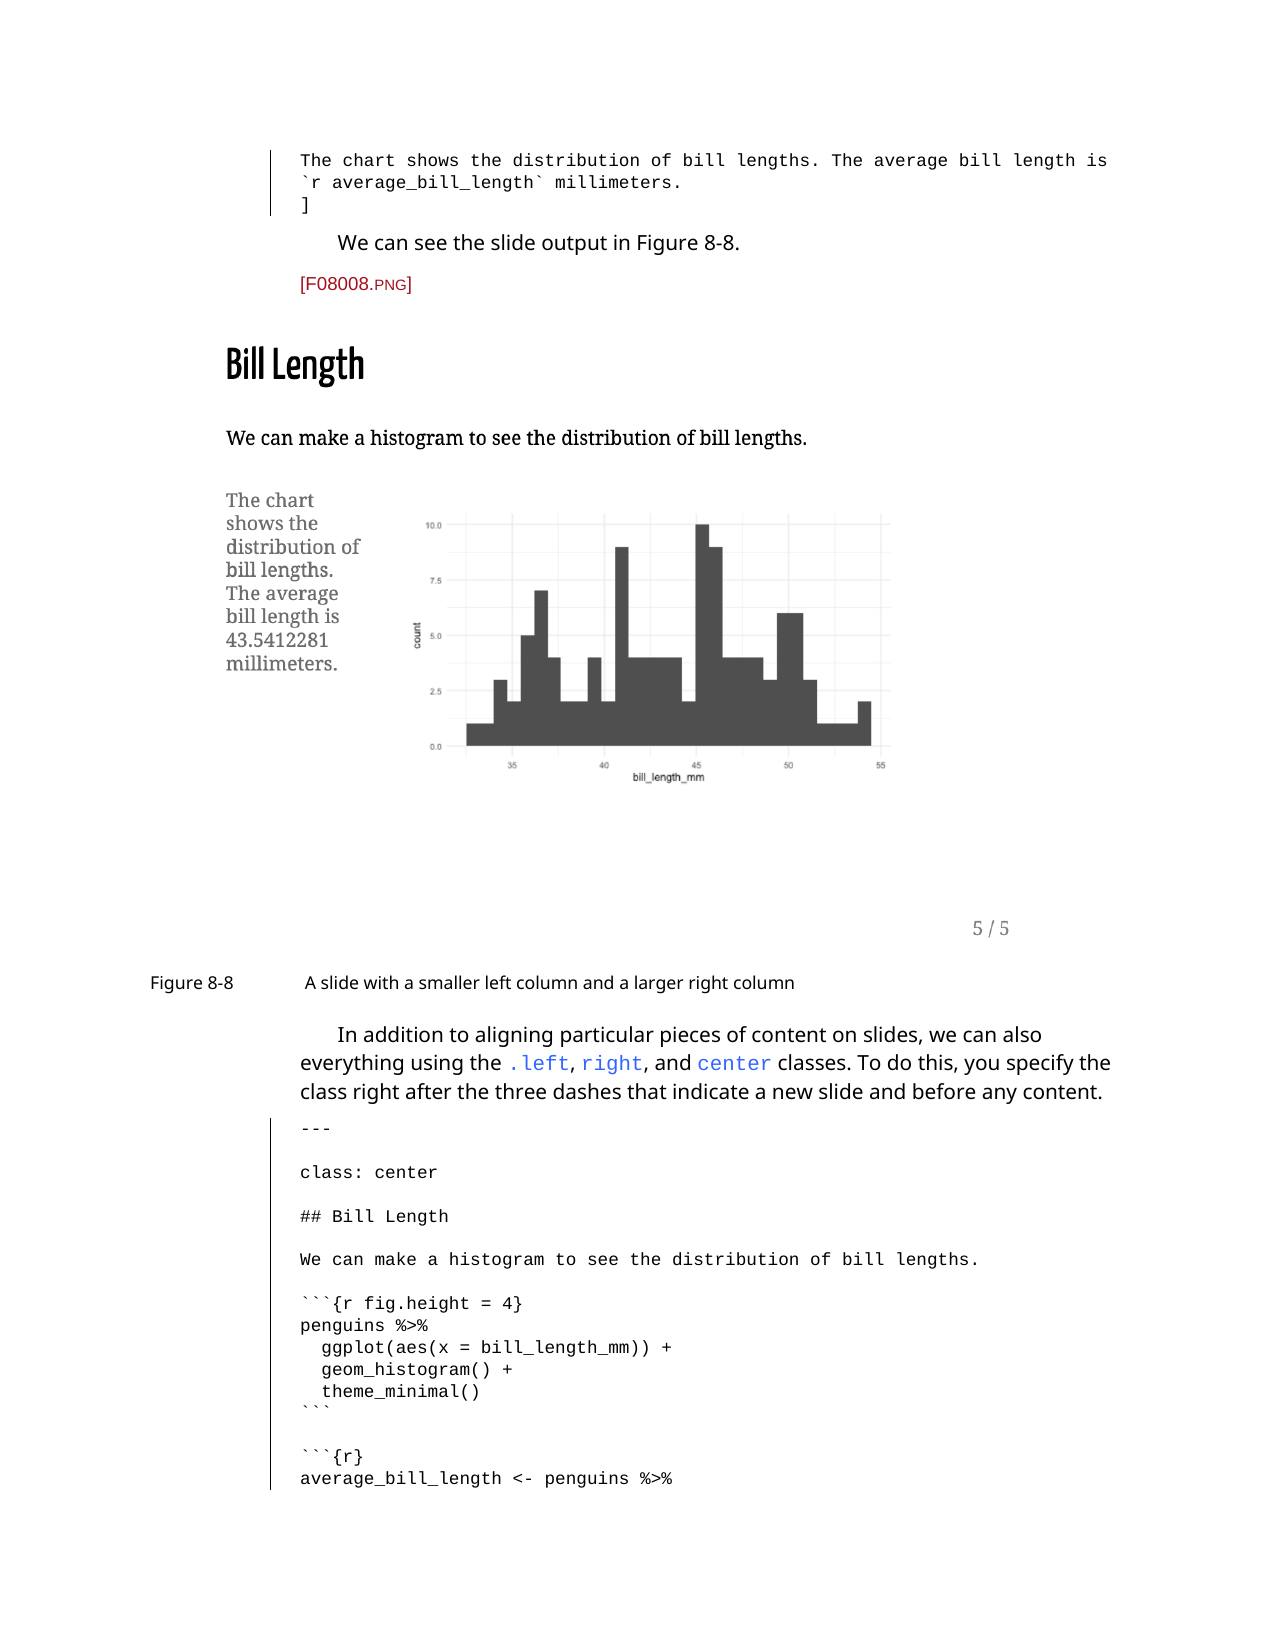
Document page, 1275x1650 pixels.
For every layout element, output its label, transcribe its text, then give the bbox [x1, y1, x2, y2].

text average_bill_length <- penguins %>% [271, 1468, 1125, 1490]
text ```{r} [271, 1446, 1125, 1468]
text A slide with a smaller left column and a larger right column [150, 971, 1125, 995]
text --- [271, 1118, 1125, 1140]
text ggplot(aes(x = bill_length_mm)) + [271, 1337, 1125, 1358]
text ## Bill Length [271, 1205, 1125, 1227]
text class: center [271, 1162, 1125, 1183]
text geom_histogram() + [271, 1358, 1125, 1380]
picture [150, 294, 1025, 950]
text theme_minimal() [271, 1380, 1125, 1402]
text penguins %>% [271, 1315, 1125, 1337]
text The chart shows the distribution of bill lengths. The average bill length is `r average_bill_length` millimeters. [271, 150, 1125, 194]
text ``` [271, 1402, 1125, 1424]
text In addition to aligning particular pieces of content on slides, we can also everything using the .left, right, and center classes. To do this, you specify the class right after the three dashes that indicate a new slide and before any content. [300, 1020, 1125, 1105]
text We can make a histogram to see the distribution of bill lengths. [271, 1249, 1125, 1271]
text ] [271, 194, 1125, 216]
text ```{r fig.height = 4} [271, 1293, 1125, 1315]
text We can see the slide output in Figure 8-8. [300, 228, 1125, 257]
text [F08008.png] [300, 269, 1125, 294]
